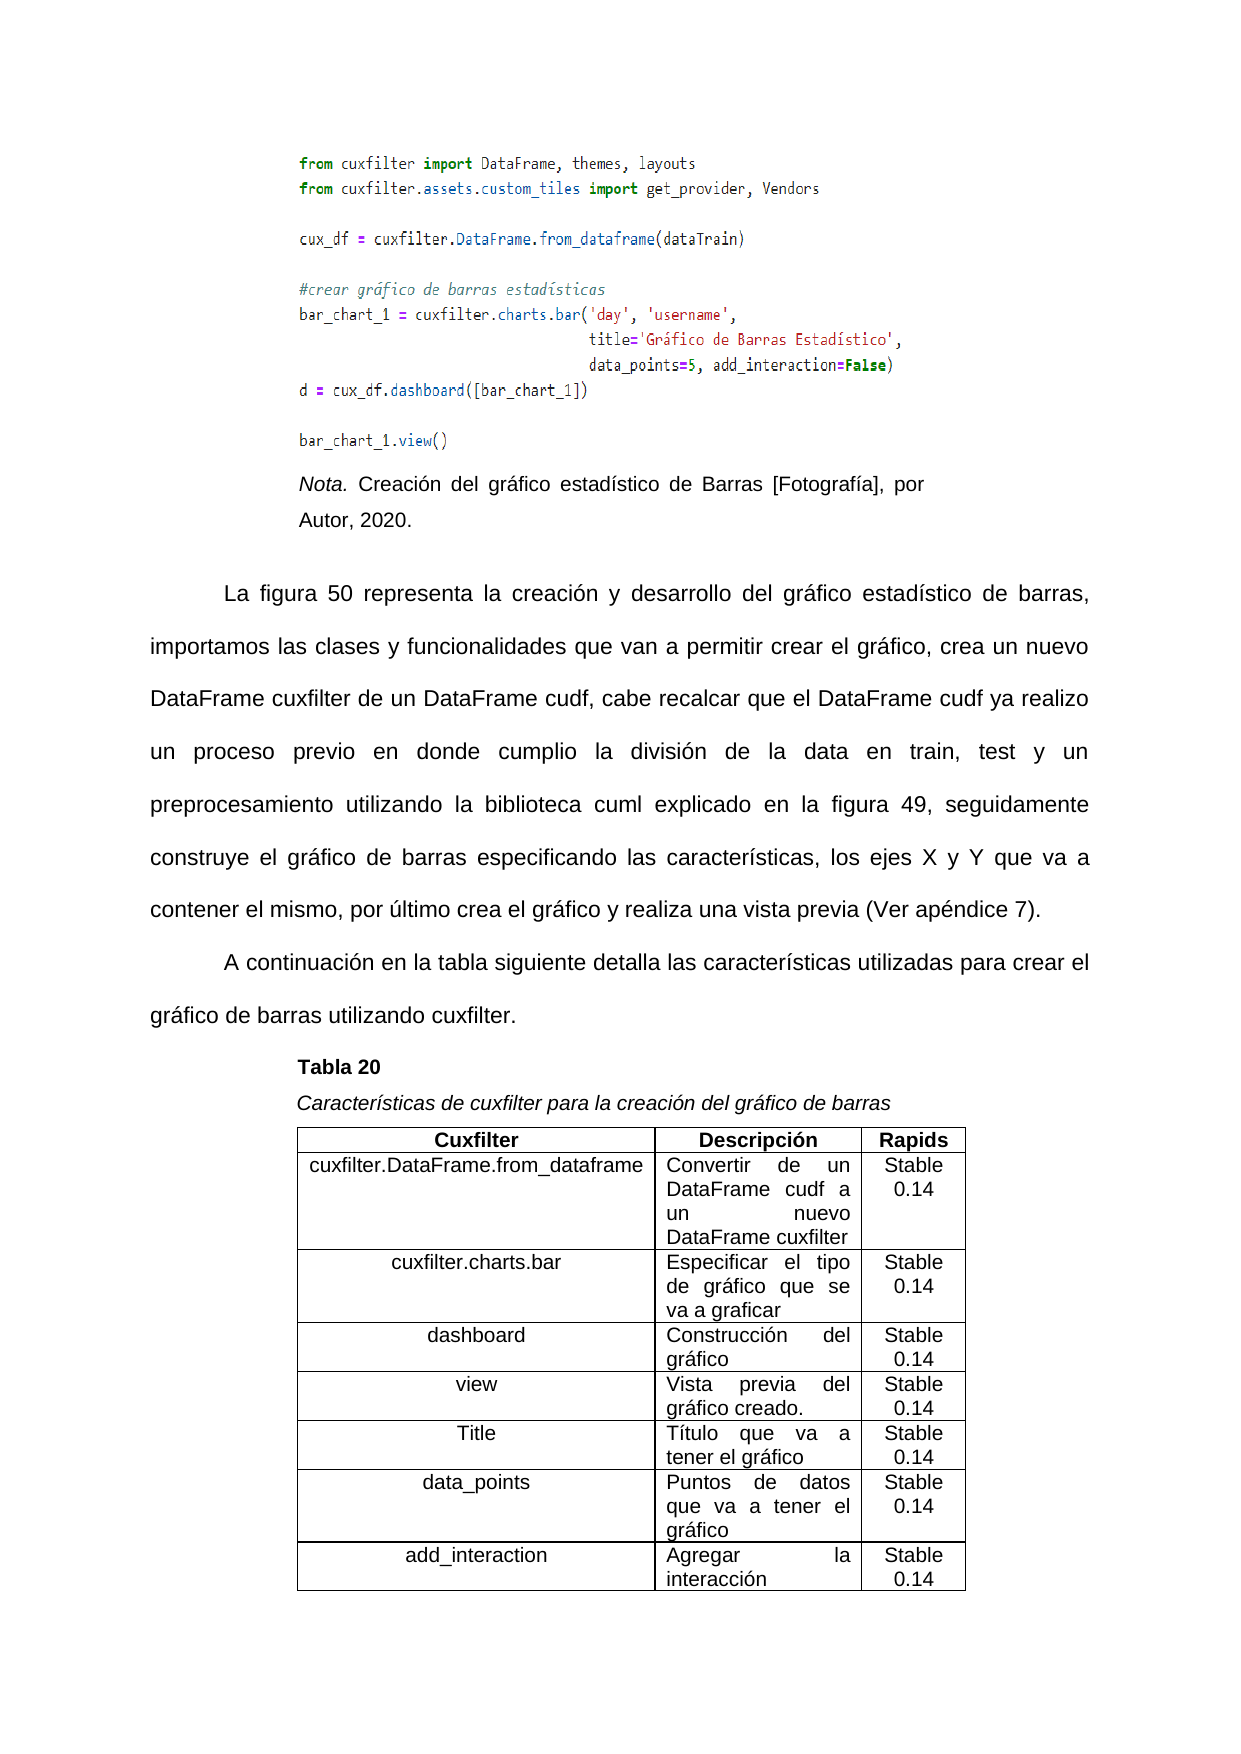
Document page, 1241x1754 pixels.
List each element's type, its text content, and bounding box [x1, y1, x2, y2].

table_cell Convertir de un DataFrame cudf a un nuevo DataFrame cuxfilter [656, 1153, 861, 1249]
text Tabla 20 [239, 1055, 1090, 1079]
table_cell Stable 0.14 [862, 1470, 965, 1541]
table_header Descripción [656, 1128, 861, 1152]
table_header Rapids [862, 1128, 965, 1152]
table_cell dashboard [298, 1323, 654, 1371]
table_cell Stable 0.14 [862, 1543, 965, 1590]
picture [298, 150, 913, 461]
table_cell Título que va a tener el gráfico [656, 1421, 861, 1468]
list Nota. Creación del gráfico estadístico de Barras [Fotografía], por Autor, 2020. [299, 472, 925, 532]
table_cell Stable 0.14 [862, 1372, 965, 1419]
table_cell Construcción del gráfico [656, 1323, 861, 1371]
table_cell Stable 0.14 [862, 1421, 965, 1468]
table_header Cuxfilter [298, 1128, 654, 1152]
table_cell cuxfilter.charts.bar [298, 1250, 654, 1322]
table_cell Puntos de datos que va a tener el gráfico [656, 1470, 861, 1541]
table_cell cuxfilter.DataFrame.from_dataframe [298, 1153, 654, 1249]
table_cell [656, 1543, 861, 1590]
table_cell Especificar el tipo de gráfico que se va a graficar [656, 1250, 861, 1322]
table_cell data_points [298, 1470, 654, 1541]
table_cell Stable 0.14 [862, 1250, 965, 1322]
text La figura 50 representa la creación y desarrollo del gráfico estadístico de barras, importamos las clases y funcionalidades que van a permitir crear el gráfico, crea un nuevo DataFrame cuxfilter de un DataFrame cudf, cabe recalcar que el DataFrame cudf ya realizo un proceso previo en donde cumplio la división de la data en train, test y un preprocesamiento utilizando la biblioteca cuml explicado en la figura 49, seguidamente construye el gráfico de barras especificando las características, los ejes X y Y que va a contener el mismo, por último crea el gráfico y realiza una vista previa (Ver apéndice 7). [150, 580, 1090, 923]
table_cell Title [298, 1421, 654, 1468]
table_cell view [298, 1372, 654, 1419]
table_cell Stable 0.14 [862, 1323, 965, 1371]
table_cell Stable 0.14 [862, 1153, 965, 1249]
text Características de cuxfilter para la creación del gráfico de barras [239, 1091, 1090, 1115]
text A continuación en la tabla siguiente detalla las características utilizadas para crear el gráfico de barras utilizando cuxfilter. [150, 949, 1090, 1028]
table_cell add_interaction [298, 1543, 654, 1590]
table_cell Vista previa del gráfico creado. [656, 1372, 861, 1419]
